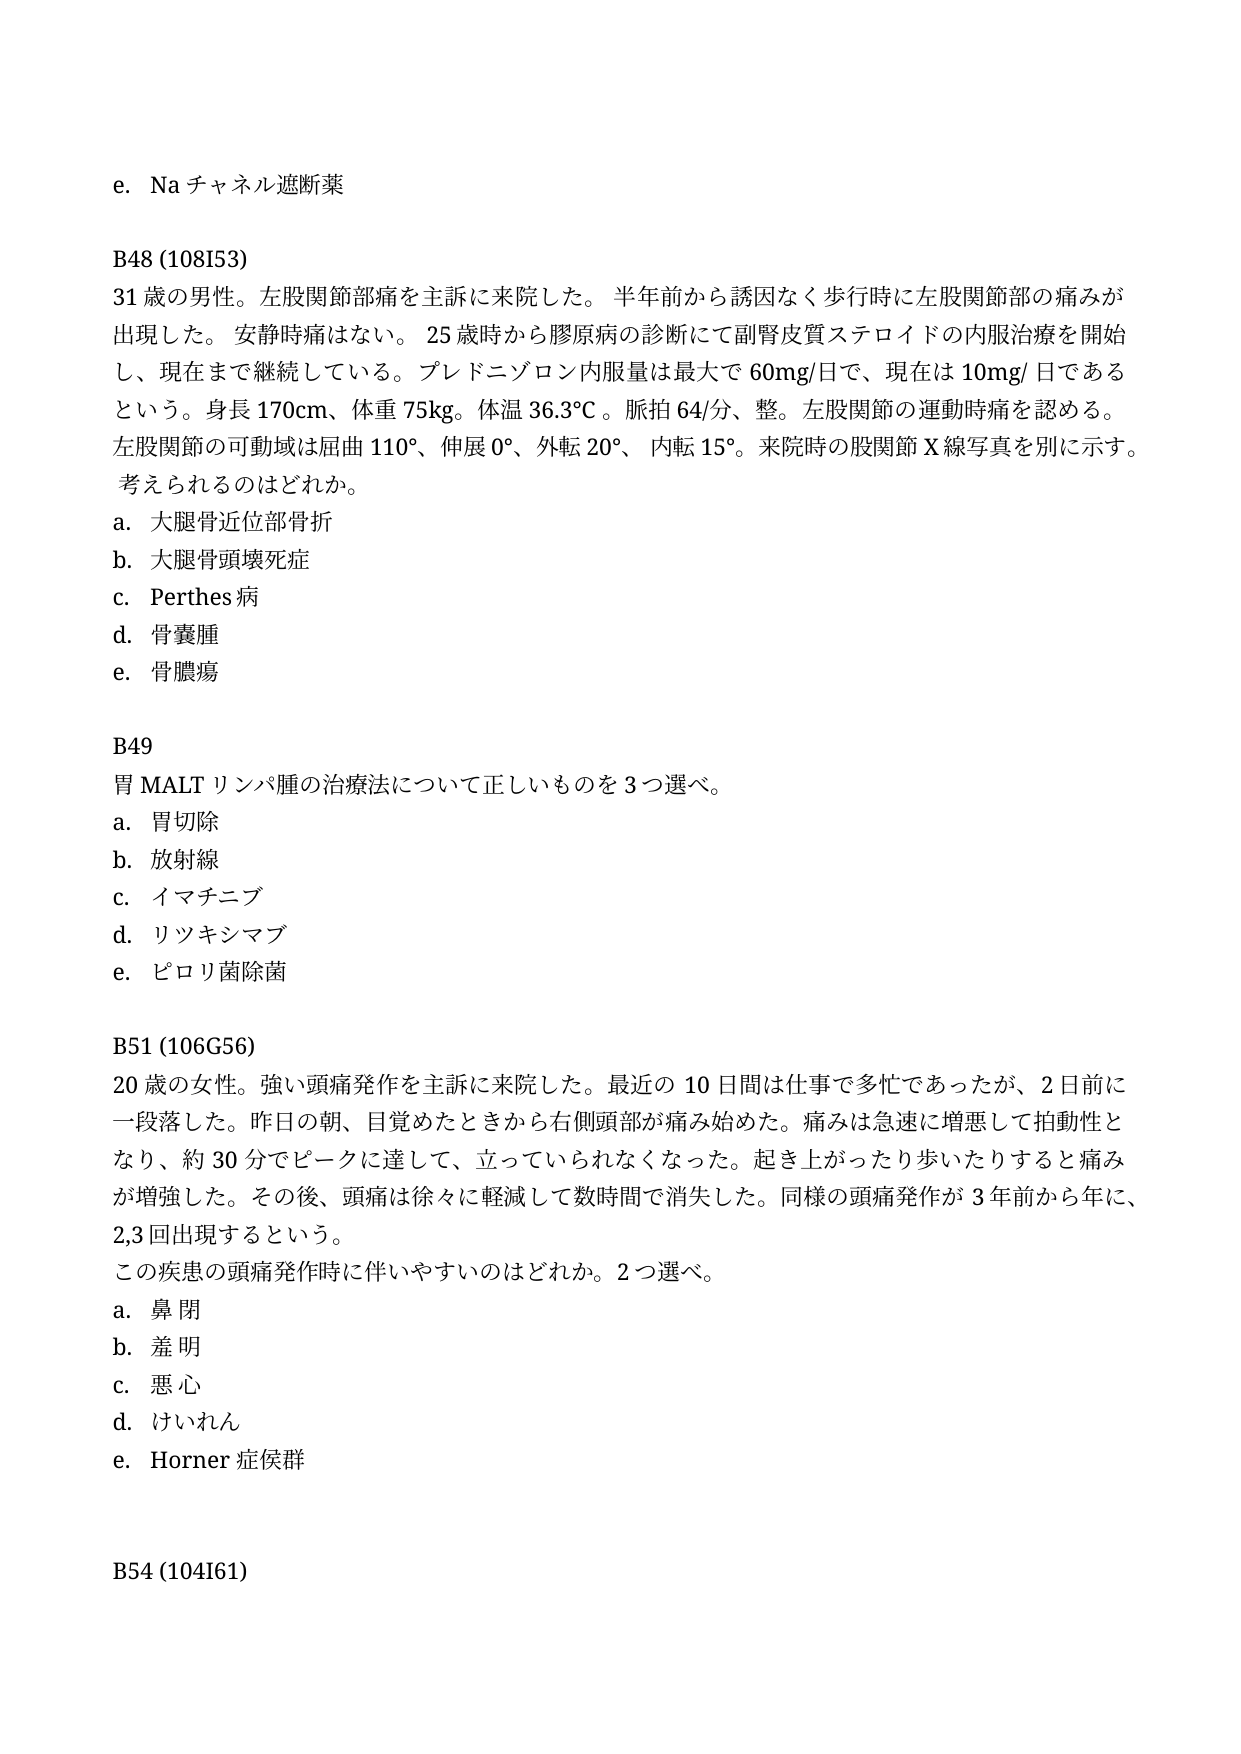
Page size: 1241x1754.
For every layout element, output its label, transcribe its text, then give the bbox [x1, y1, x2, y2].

list 放射線 [112, 839, 1128, 877]
list リツキシマブ [112, 914, 1128, 952]
list 鼻 閉 [112, 1289, 1128, 1327]
list Perthes病 [112, 577, 1128, 614]
text この疾患の頭痛発作時に伴いやすいのはどれか。2つ選べ。 [112, 1252, 1128, 1289]
text 胃MALTリンパ腫の治療法について正しいものを3つ選べ。 [112, 764, 1128, 802]
list 羞 明 [112, 1327, 1128, 1364]
text 20 歳の女性。強い頭痛発作を主訴に来院した。最近の 10 日間は仕事で多忙であったが、2日前に一段落した。昨日の朝、目覚めたときから右側頭部が痛み始めた。痛みは急速に増悪して拍動性となり、約 30 分でピークに達して、立っていられなくなった。起き上がったり歩いたりすると痛みが増強した。その後、頭痛は徐々に軽減して数時間で消失した。同様の頭痛発作が3年前から年に、2,3回出現するという。 [112, 1064, 1128, 1252]
list 骨嚢腫 [112, 614, 1128, 652]
list ピロリ菌除菌 [112, 952, 1128, 989]
text B49 [112, 727, 1128, 764]
list 悪 心 [112, 1364, 1128, 1402]
list 大腿骨頭壊死症 [112, 539, 1128, 577]
list 骨膿瘍 [112, 652, 1128, 689]
list けいれん [112, 1402, 1128, 1439]
text B48 (108I53) [112, 239, 1128, 277]
text B54 (104I61) [112, 1552, 1128, 1589]
list Horner 症侯群 [112, 1439, 1128, 1477]
list 大腿骨近位部骨折 [112, 502, 1128, 539]
text B51 (106G56) [112, 1027, 1128, 1064]
list Naチャネル遮断薬 [112, 164, 1128, 202]
text 31歳の男性。左股関節部痛を主訴に来院した。 半年前から誘因なく歩行時に左股関節部の痛みが出現した。 安静時痛はない。 25歳時から膠原病の診断にて副腎皮質ステロイドの内服治療を開始し、現在まで継続している。プレドニゾロン内服量は最大で60mg/日で、現在は10mg/ 日であるという。身長170cm、体重75kg。体温36.3℃ 。脈拍64/分、整。左股関節の運動時痛を認める。左股関節の可動域は屈曲110°、伸展0°、外転20°、 内転15°。来院時の股関節X線写真を別に示す。 考えられるのはどれか。 [112, 277, 1128, 502]
list 胃切除 [112, 802, 1128, 839]
list イマチニブ [112, 877, 1128, 914]
